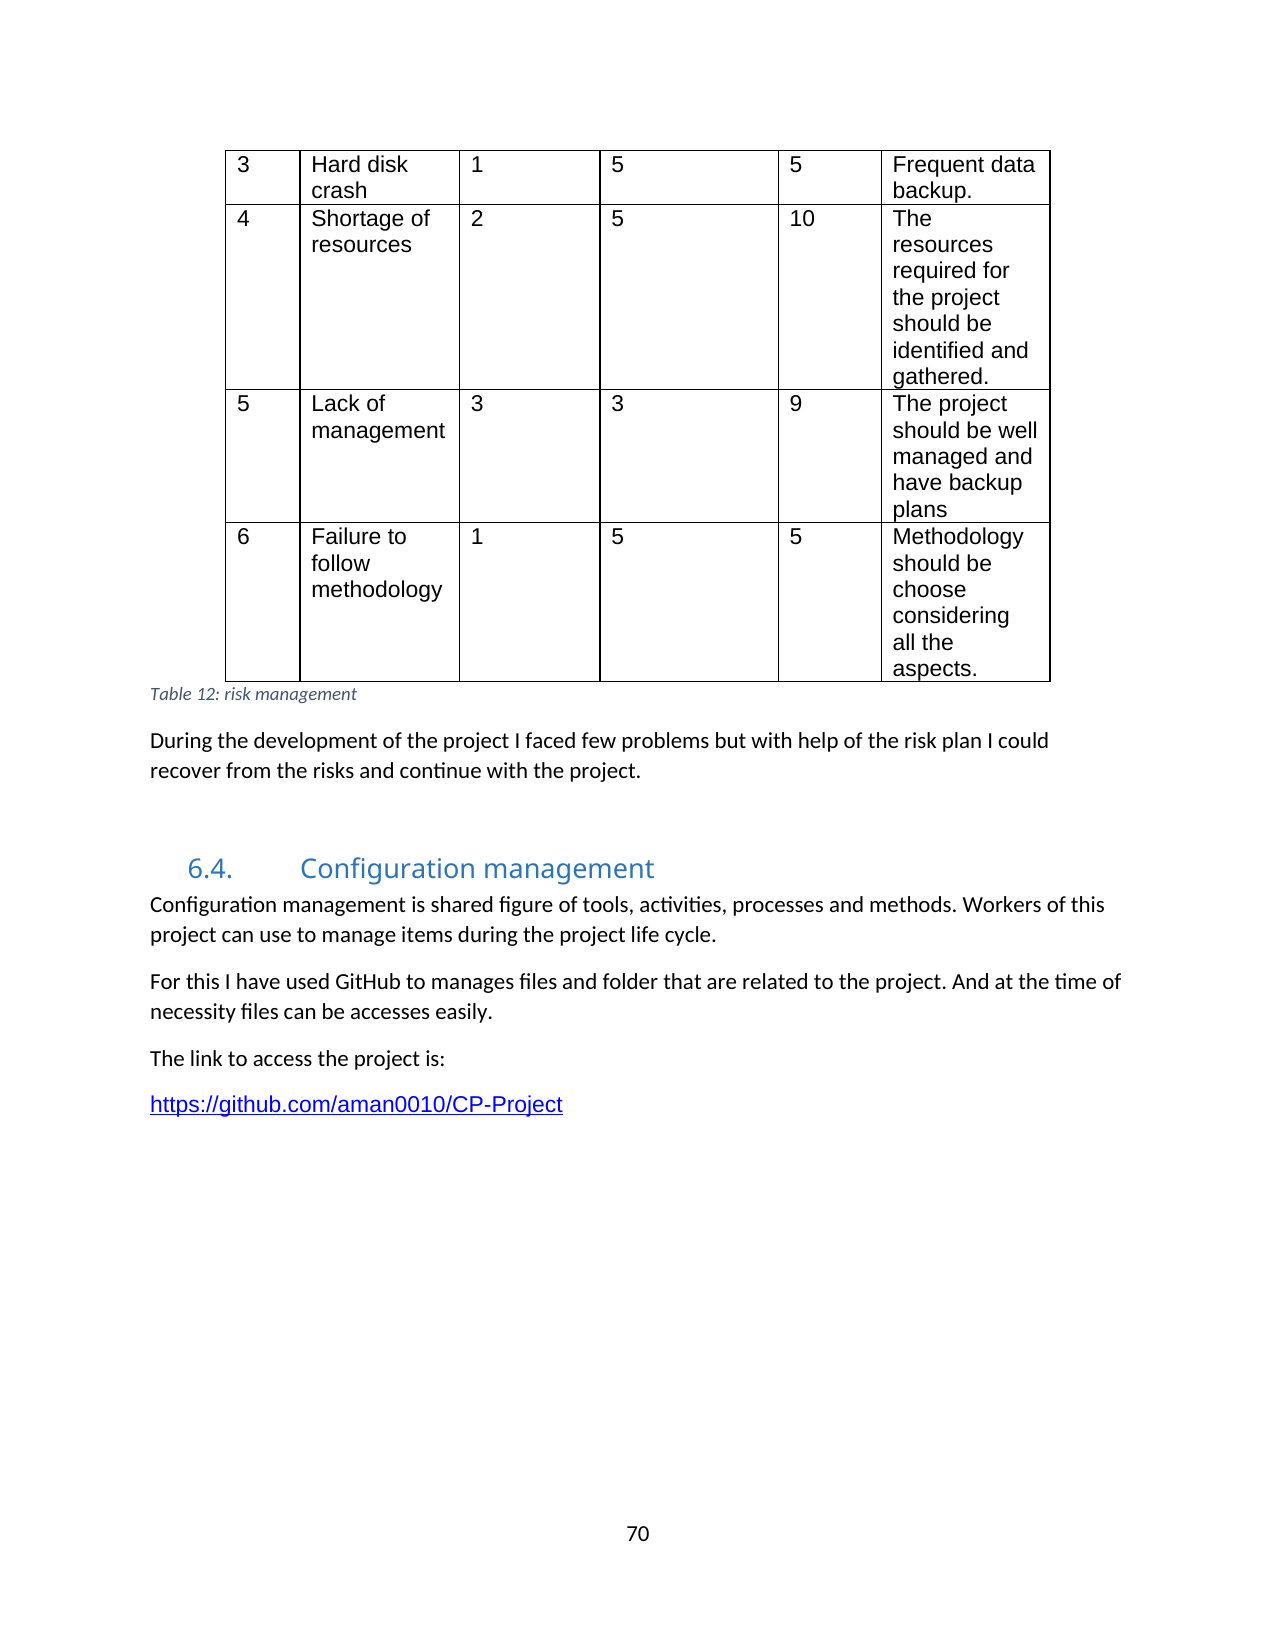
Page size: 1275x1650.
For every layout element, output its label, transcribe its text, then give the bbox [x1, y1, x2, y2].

subtitle Configuration management [187, 850, 1125, 887]
table_cell The project should be well managed and have backup plans [882, 390, 1049, 522]
table_cell 9 [779, 390, 881, 522]
text https://github.com/aman0010/CP-Project [150, 1091, 1125, 1117]
table_cell The resources required for the project should be identified and gathered. [882, 205, 1049, 389]
table_cell 5 [779, 151, 881, 204]
table_cell 2 [460, 205, 599, 389]
table_cell 5 [779, 523, 881, 681]
table_cell Lack of management [301, 390, 459, 522]
table_cell Hard disk crash [301, 151, 459, 204]
table_cell 4 [226, 205, 299, 389]
table_cell Methodology should be choose considering all the aspects. [882, 523, 1049, 681]
table_cell 5 [226, 390, 299, 522]
table_cell Shortage of resources [301, 205, 459, 389]
text The link to access the project is: [150, 1044, 1125, 1072]
table_cell 6 [226, 523, 299, 681]
table_cell 5 [601, 151, 778, 204]
table_cell 3 [601, 390, 778, 522]
table_cell 3 [226, 151, 299, 204]
table_cell 5 [601, 205, 778, 389]
table_cell 3 [460, 390, 599, 522]
table_cell 1 [460, 151, 599, 204]
table_cell 5 [601, 523, 778, 681]
text For this I have used GitHub to manages files and folder that are related to the project. And at the time of necessity files can be accesses easily. [150, 967, 1125, 1025]
text During the development of the project I faced few problems but with help of the risk plan I could recover from the risks and continue with the project. [150, 726, 1125, 784]
table_cell 10 [779, 205, 881, 389]
table_cell Frequent data backup. [882, 151, 1049, 204]
table_cell 1 [460, 523, 599, 681]
text Configuration management is shared figure of tools, activities, processes and methods. Workers of this project can use to manage items during the project life cycle. [150, 890, 1125, 948]
table_cell Failure to follow methodology [301, 523, 459, 681]
text Table 12: risk management [150, 682, 1125, 705]
